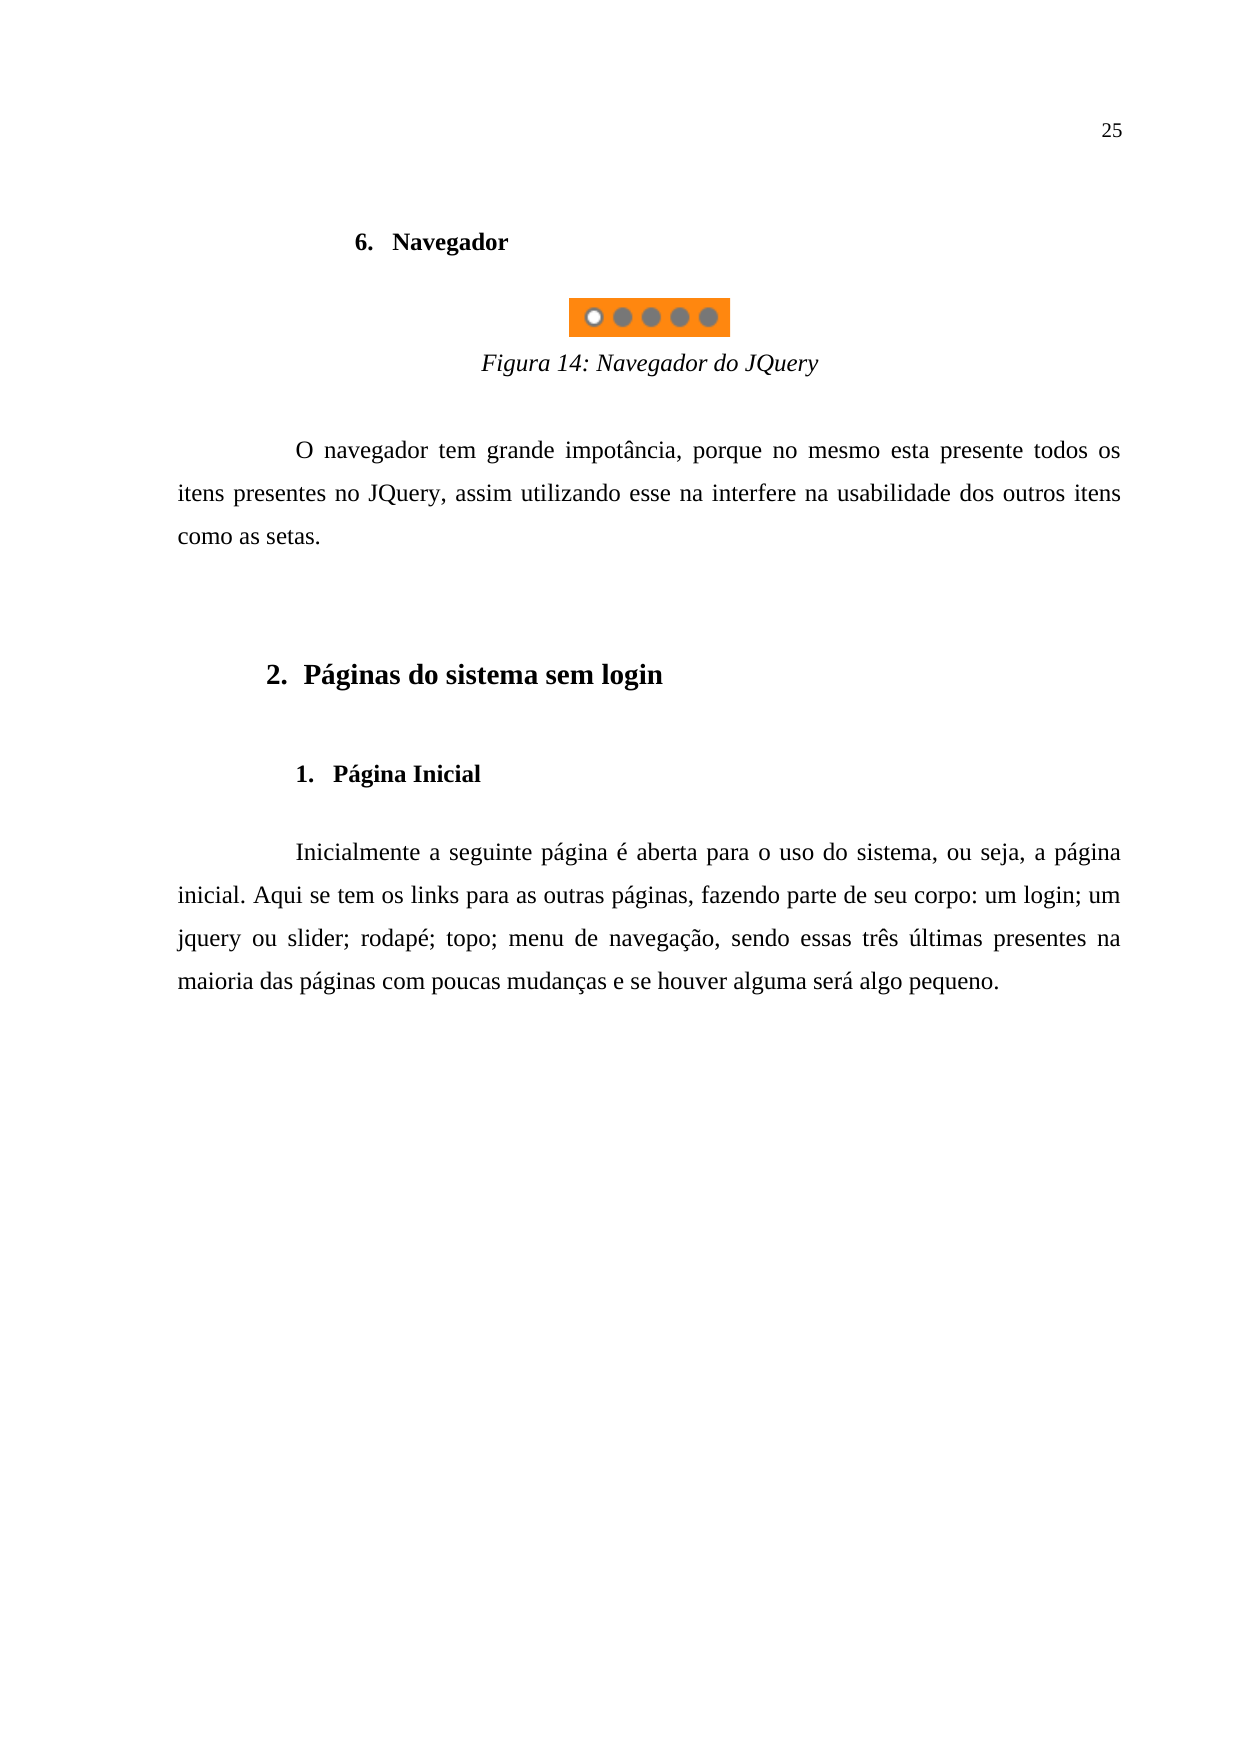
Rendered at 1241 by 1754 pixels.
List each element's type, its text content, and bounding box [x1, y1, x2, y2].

subtitle Páginas do sistema sem login [266, 657, 1122, 691]
list O navegador tem grande impotância, porque no mesmo esta presente todos os itens presentes no JQuery, assim utilizando esse na interfere na usabilidade dos outros itens como as setas. [177, 435, 1122, 550]
subtitle Página Inicial [295, 759, 1122, 788]
list Inicialmente a seguinte página é aberta para o uso do sistema, ou seja, a página inicial. Aqui se tem os links para as outras páginas, fazendo parte de seu corpo: um login; um jquery ou slider; rodapé; topo; menu de navegação, sendo essas três últimas presentes na maioria das páginas com poucas mudanças e se houver alguma será algo pequeno. [177, 837, 1122, 995]
list Figura 14: Navegador do JQuery [177, 348, 1122, 377]
picture [569, 298, 731, 337]
subtitle Navegador [354, 227, 1122, 256]
